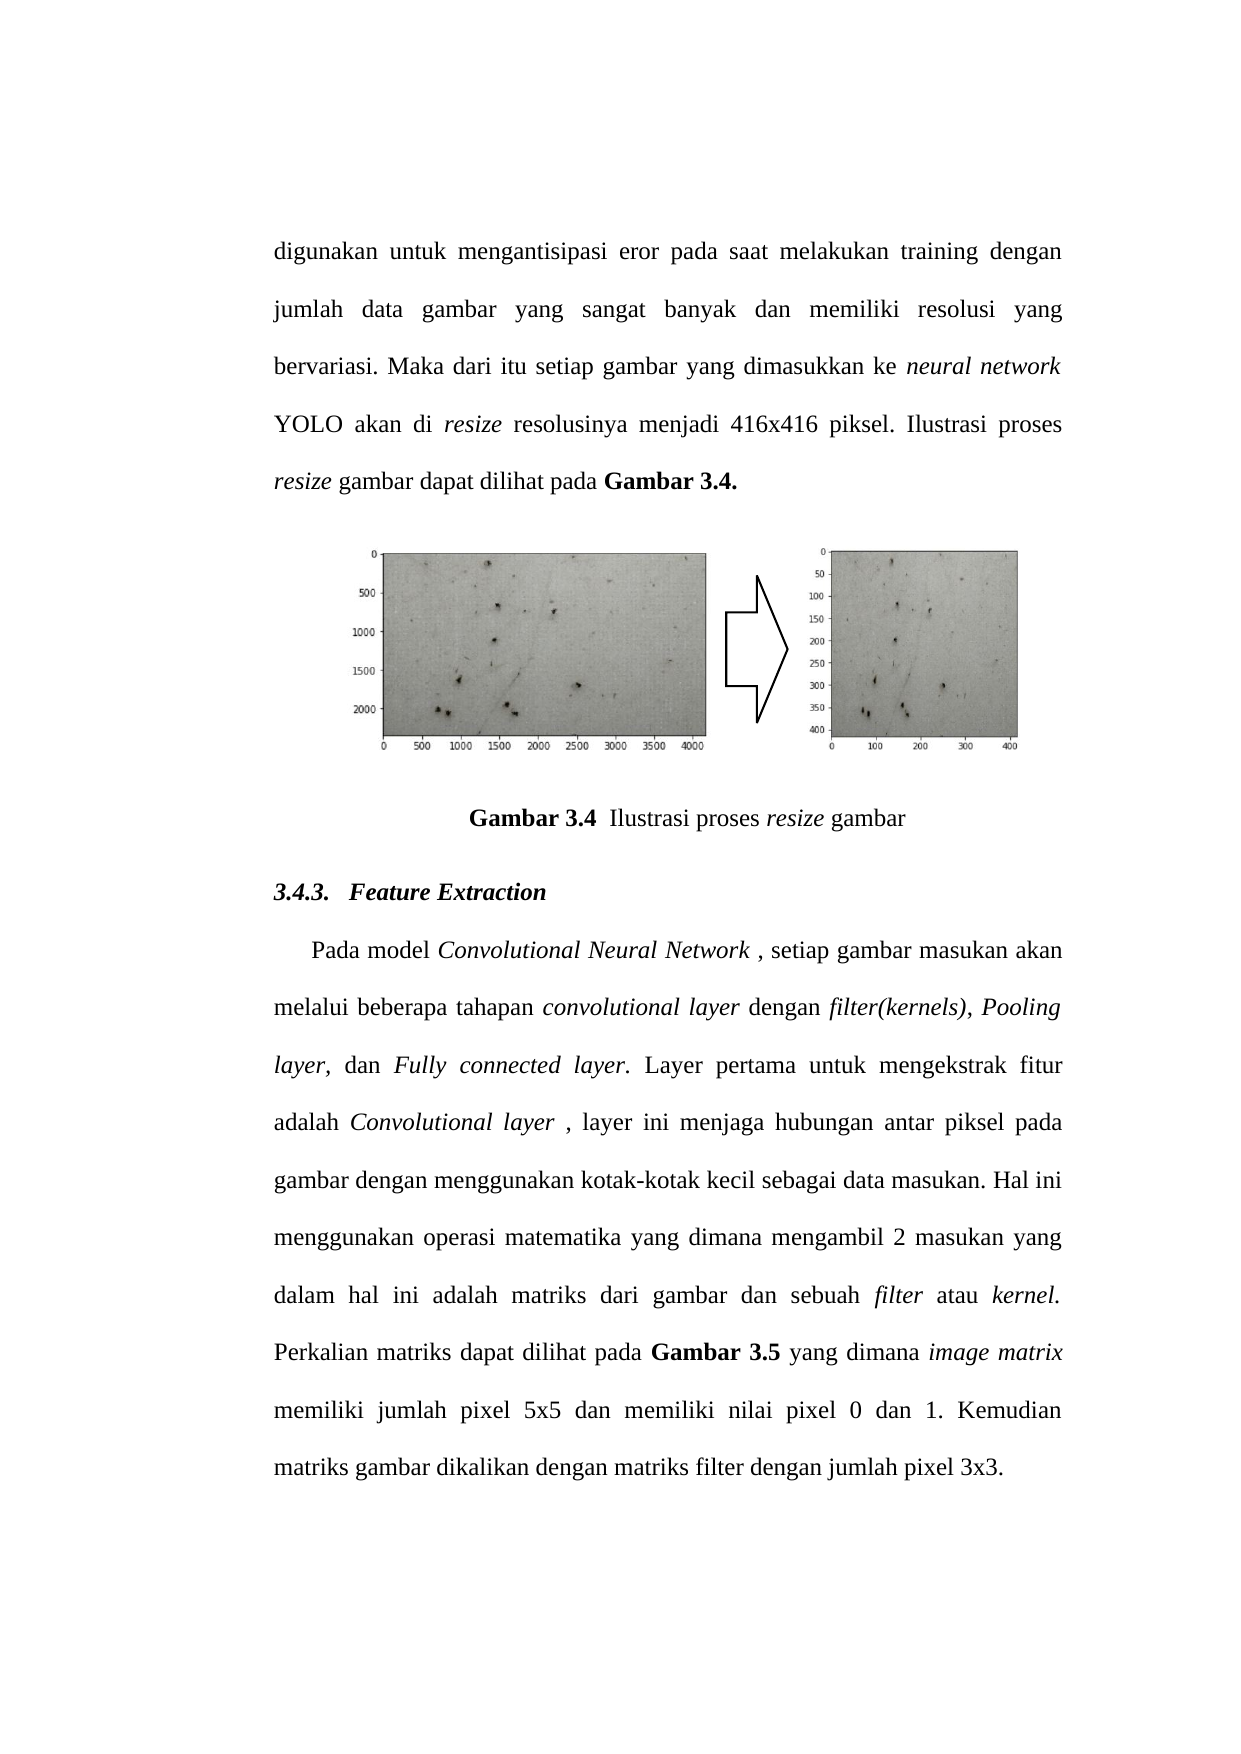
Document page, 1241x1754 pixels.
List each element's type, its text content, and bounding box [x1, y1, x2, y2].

picture [341, 540, 733, 758]
subtitle Feature Extraction [274, 877, 1063, 906]
picture [801, 542, 1033, 758]
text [274, 236, 1063, 495]
text Pada model Convolutional Neural Network , setiap gambar masukan akan melalui beberapa tahapan convolutional layer dengan filter(kernels), Pooling layer, dan Fully connected layer. Layer pertama untuk mengekstrak fitur adalah Convolutional layer , layer ini menjaga hubungan antar piksel pada gambar dengan menggunakan kotak-kotak kecil sebagai data masukan. Hal ini menggunakan operasi matematika yang dimana mengambil 2 masukan yang dalam hal ini adalah matriks dari gambar dan sebuah filter atau kernel. Perkalian matriks dapat dilihat pada Gambar 3.5 yang dimana image matrix memiliki jumlah pixel 5x5 dan memiliki nilai pixel 0 dan 1. Kemudian matriks gambar dikalikan dengan matriks filter dengan jumlah pixel 3x3. [274, 935, 1063, 1481]
text Gambar 3.4 Ilustrasi proses resize gambar [274, 803, 1063, 832]
